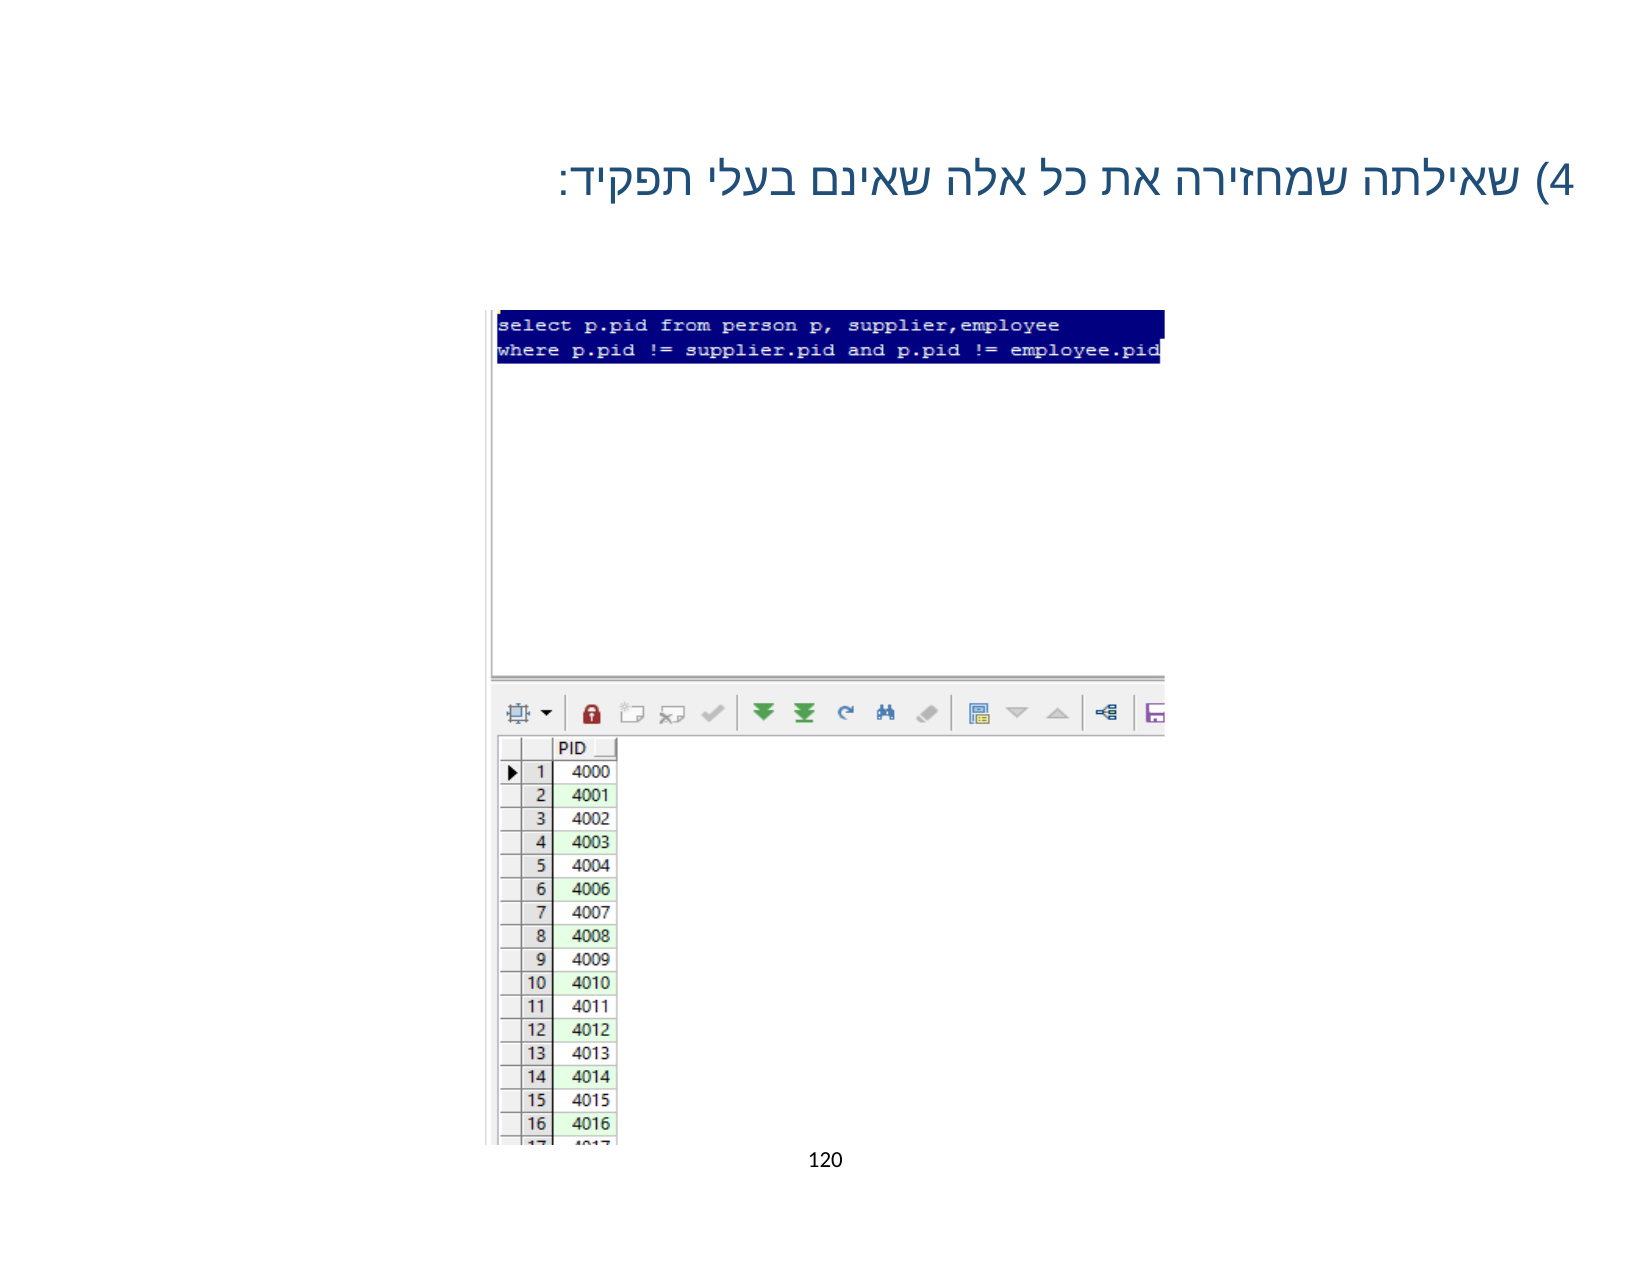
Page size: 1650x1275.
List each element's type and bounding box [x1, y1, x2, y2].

picture [485, 310, 1165, 1145]
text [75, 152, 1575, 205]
